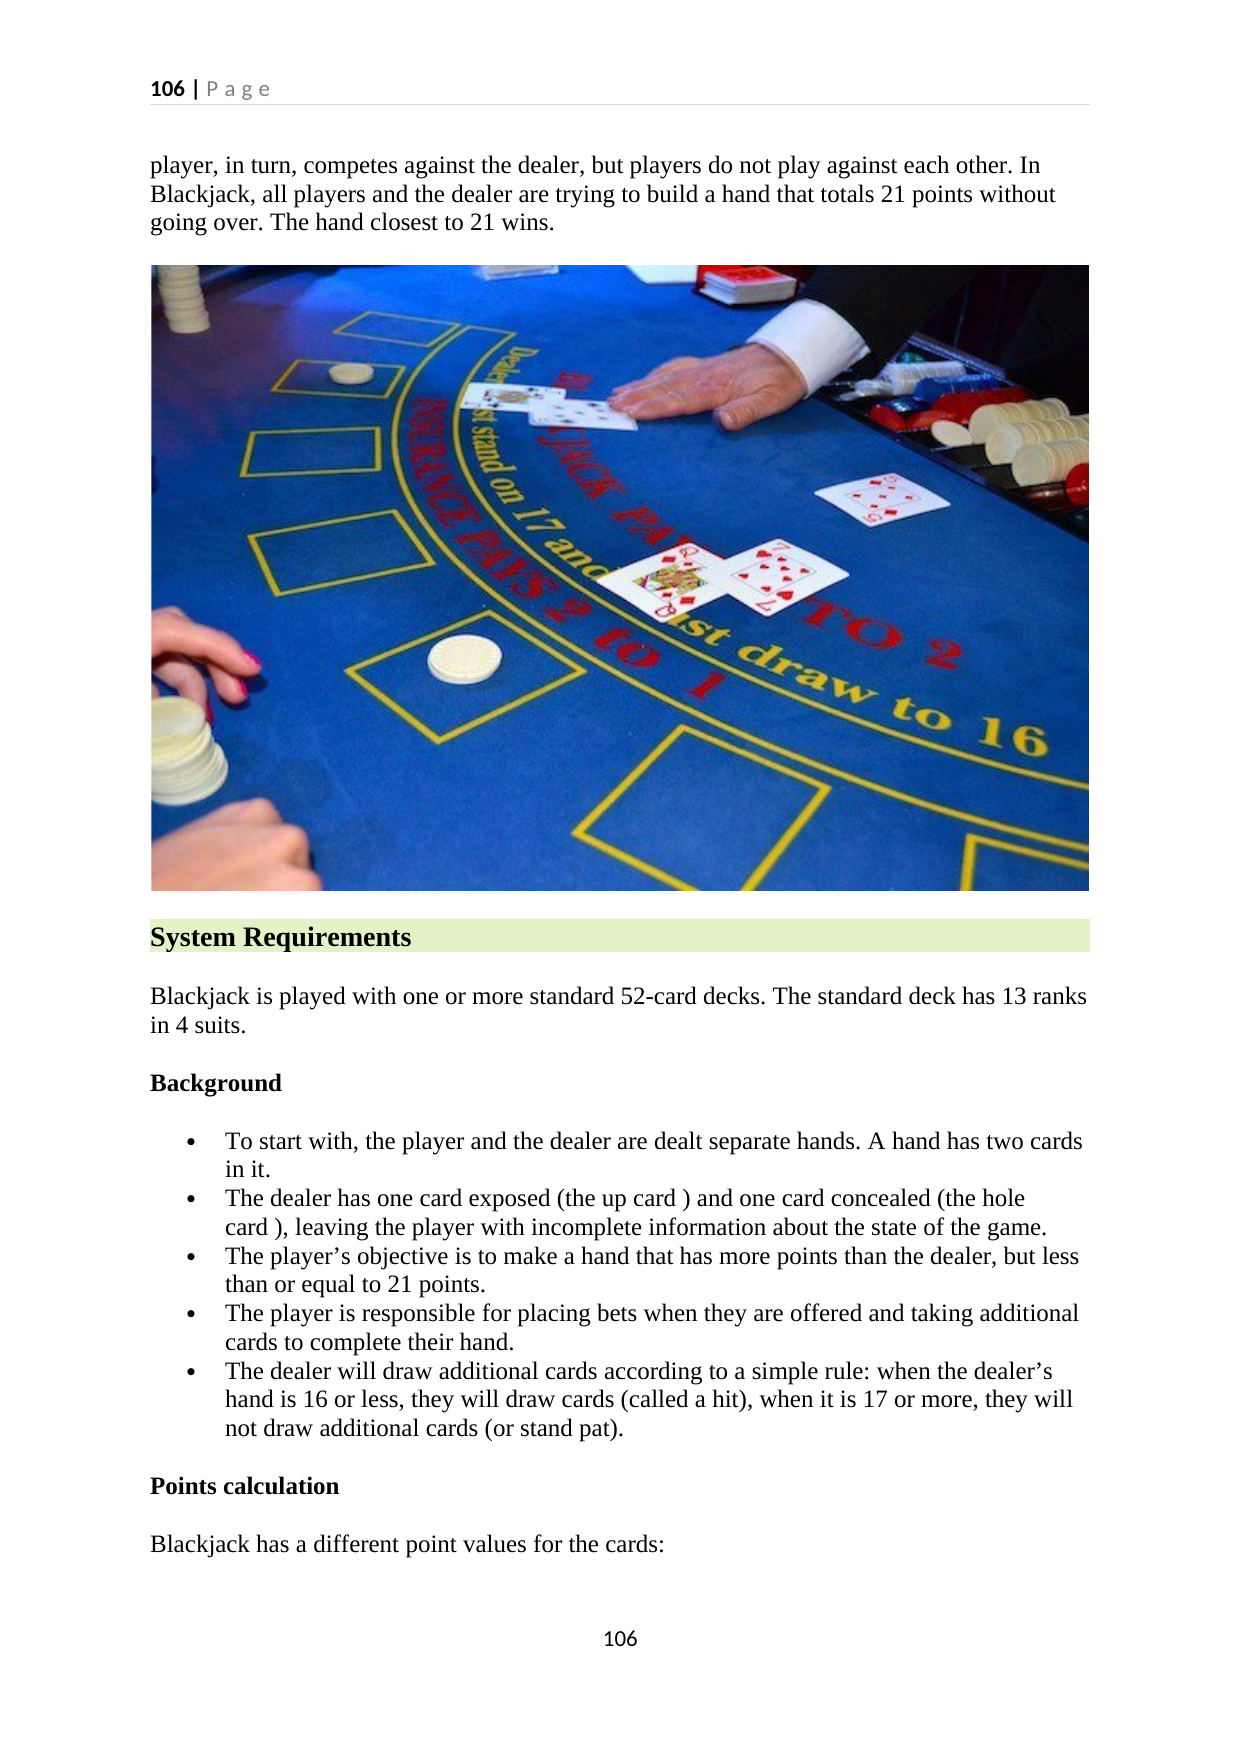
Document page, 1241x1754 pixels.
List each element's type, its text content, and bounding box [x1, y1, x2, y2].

list The dealer will draw additional cards according to a simple rule: when the dealer’s hand is 16 or less, they will draw cards (called a hit), when it is 17 or more, they will not draw additional cards (or stand pat). [187, 1356, 1090, 1442]
text Blackjack is played with one or more standard 52-card decks. The standard deck has 13 ranks in 4 suits. [150, 981, 1090, 1039]
list To start with, the player and the dealer are dealt separate hands. A hand has two cards in it. [187, 1126, 1090, 1183]
text Background [150, 1068, 1090, 1097]
text Blackjack has a different point values for the cards: [150, 1529, 1090, 1558]
list The player is responsible for placing bets when they are offered and taking additional cards to complete their hand. [187, 1298, 1090, 1356]
text Points calculation [150, 1471, 1090, 1500]
text System Requirements [150, 919, 1090, 952]
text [150, 150, 1090, 236]
list The player’s objective is to make a hand that has more points than the dealer, but less than or equal to 21 points. [187, 1241, 1090, 1298]
list The dealer has one card exposed (the up card ) and one card concealed (the hole card ), leaving the player with incomplete information about the state of the game. [187, 1183, 1090, 1241]
picture [151, 265, 1089, 891]
